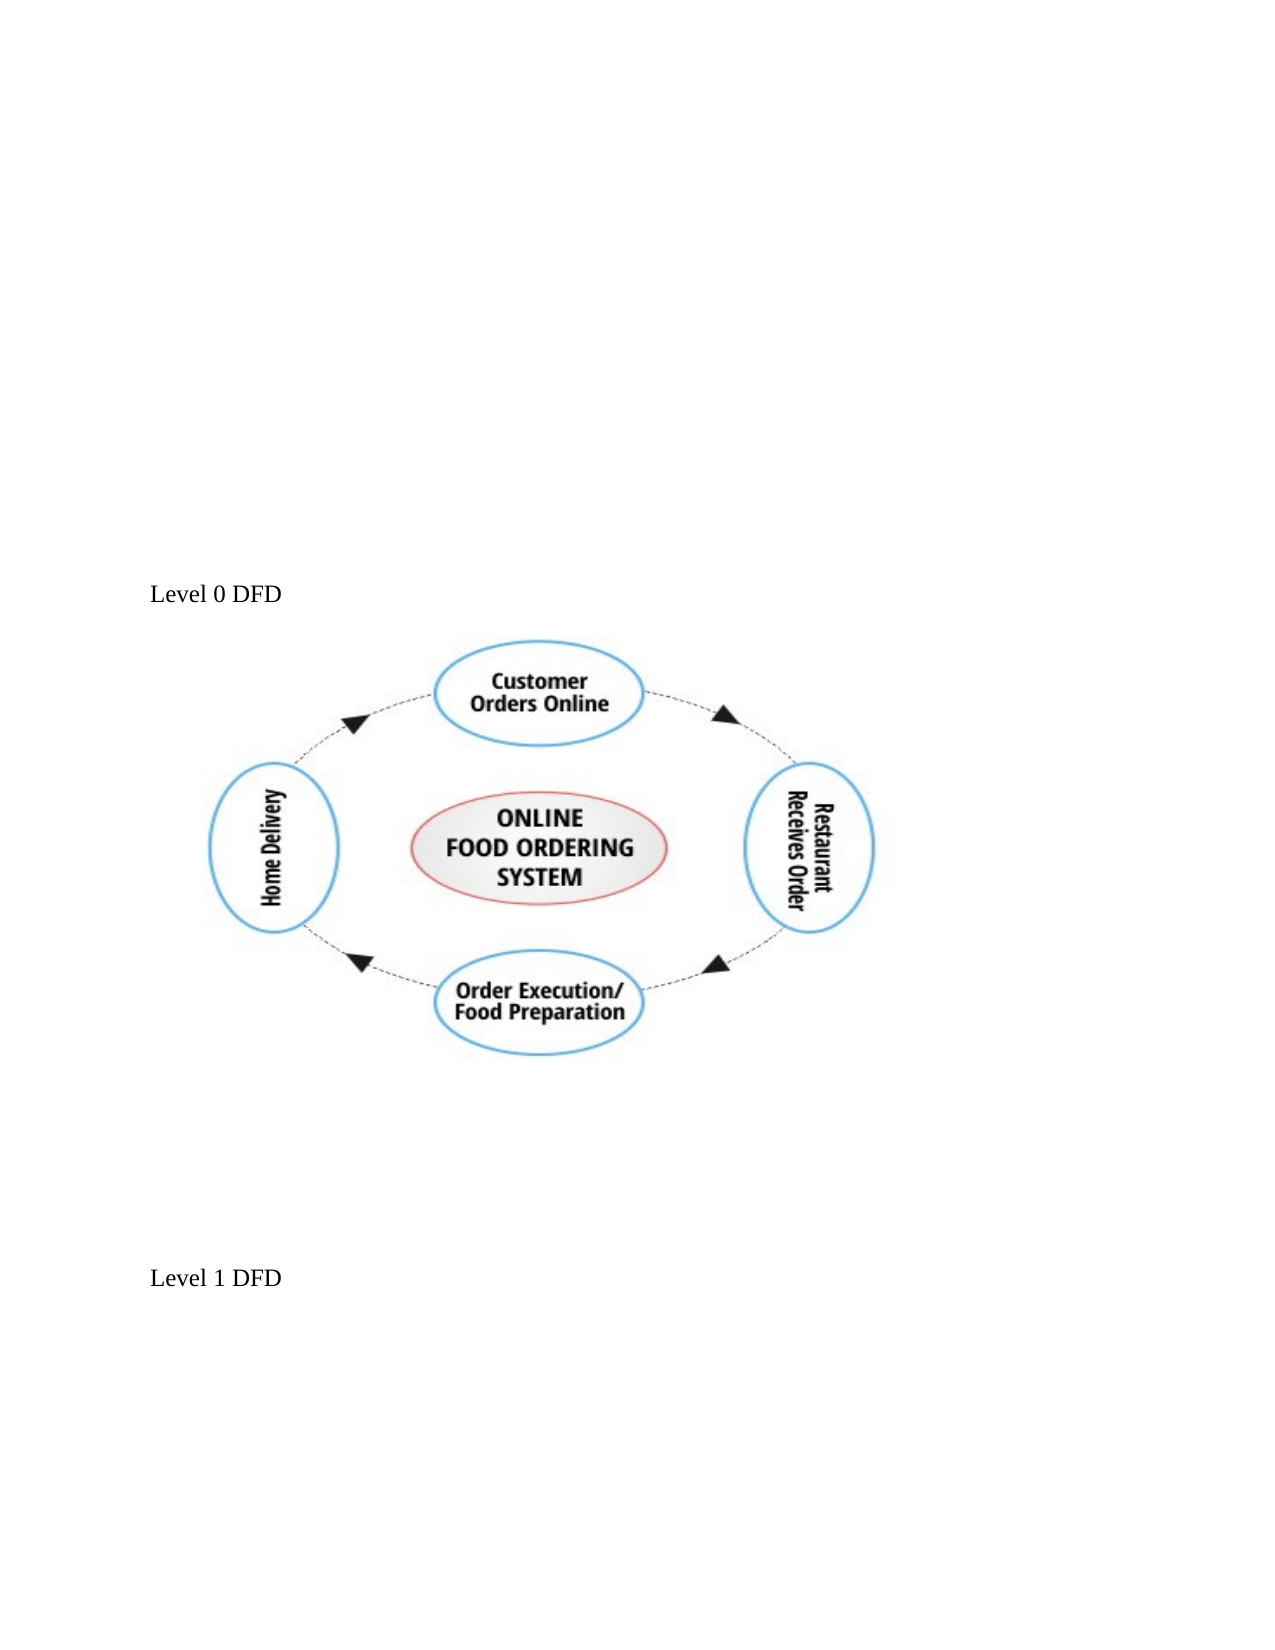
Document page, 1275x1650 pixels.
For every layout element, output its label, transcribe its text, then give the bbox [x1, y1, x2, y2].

text Level 1 DFD [150, 1263, 1125, 1292]
picture [150, 637, 929, 1059]
text Level 0 DFD [150, 579, 1125, 608]
